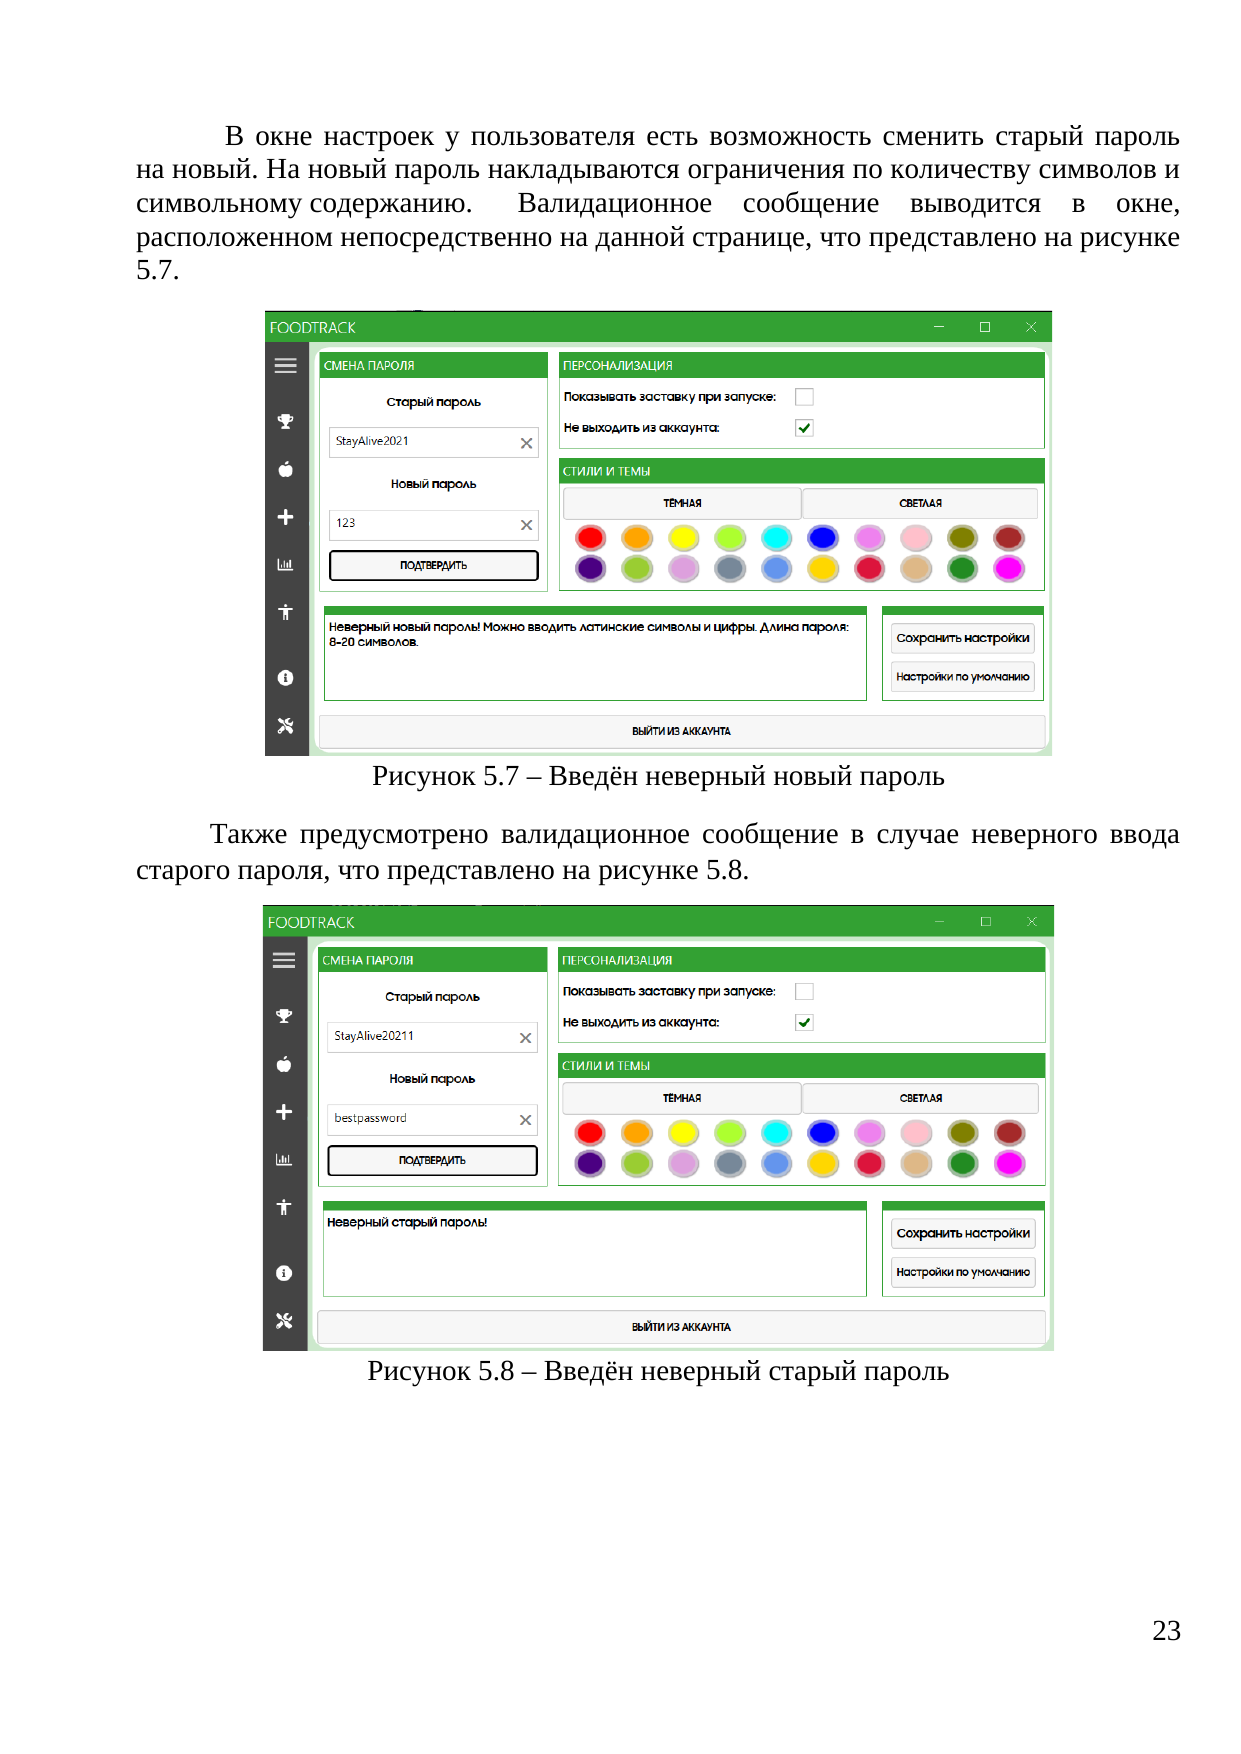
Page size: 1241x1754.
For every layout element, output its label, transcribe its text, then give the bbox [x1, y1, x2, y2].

text Рисунок 5.8 – Введён неверный старый пароль [136, 1353, 1181, 1387]
text Также предусмотрено валидационное сообщение в случае неверного ввода старого пароля, что представлено на рисунке 5.8. [136, 816, 1181, 886]
text В окне настроек у пользователя есть возможность сменить старый пароль на новый. На новый пароль накладываются ограничения по количеству символов и символьному содержанию. Валидационное сообщение выводится в окне, расположенном непосредственно на данной странице, что представлено на рисунке 5.7. [136, 118, 1181, 286]
picture [265, 310, 1053, 756]
picture [262, 905, 1055, 1351]
text Рисунок 5.7 – Введён неверный новый пароль [136, 758, 1181, 791]
